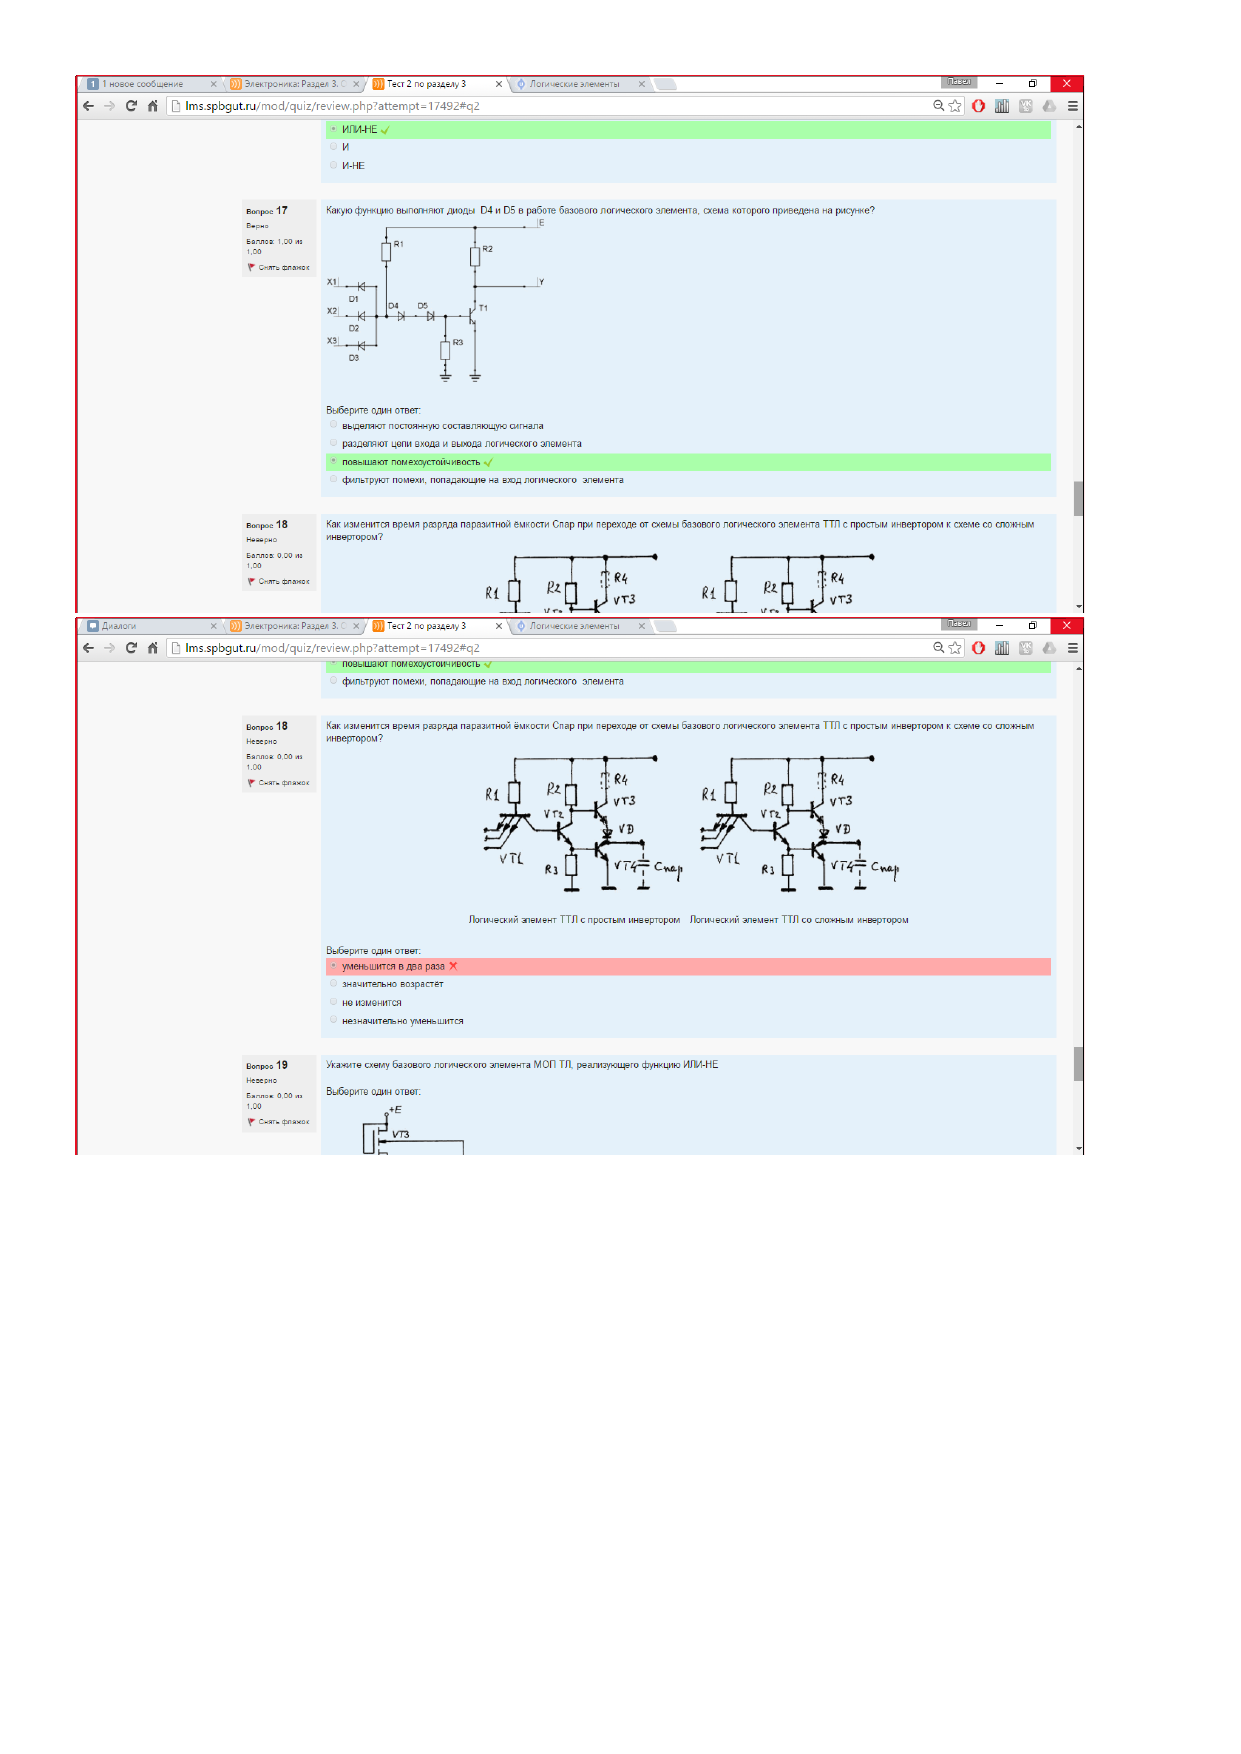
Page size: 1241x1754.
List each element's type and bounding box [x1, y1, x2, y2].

picture [75, 617, 1085, 1155]
picture [75, 75, 1085, 613]
